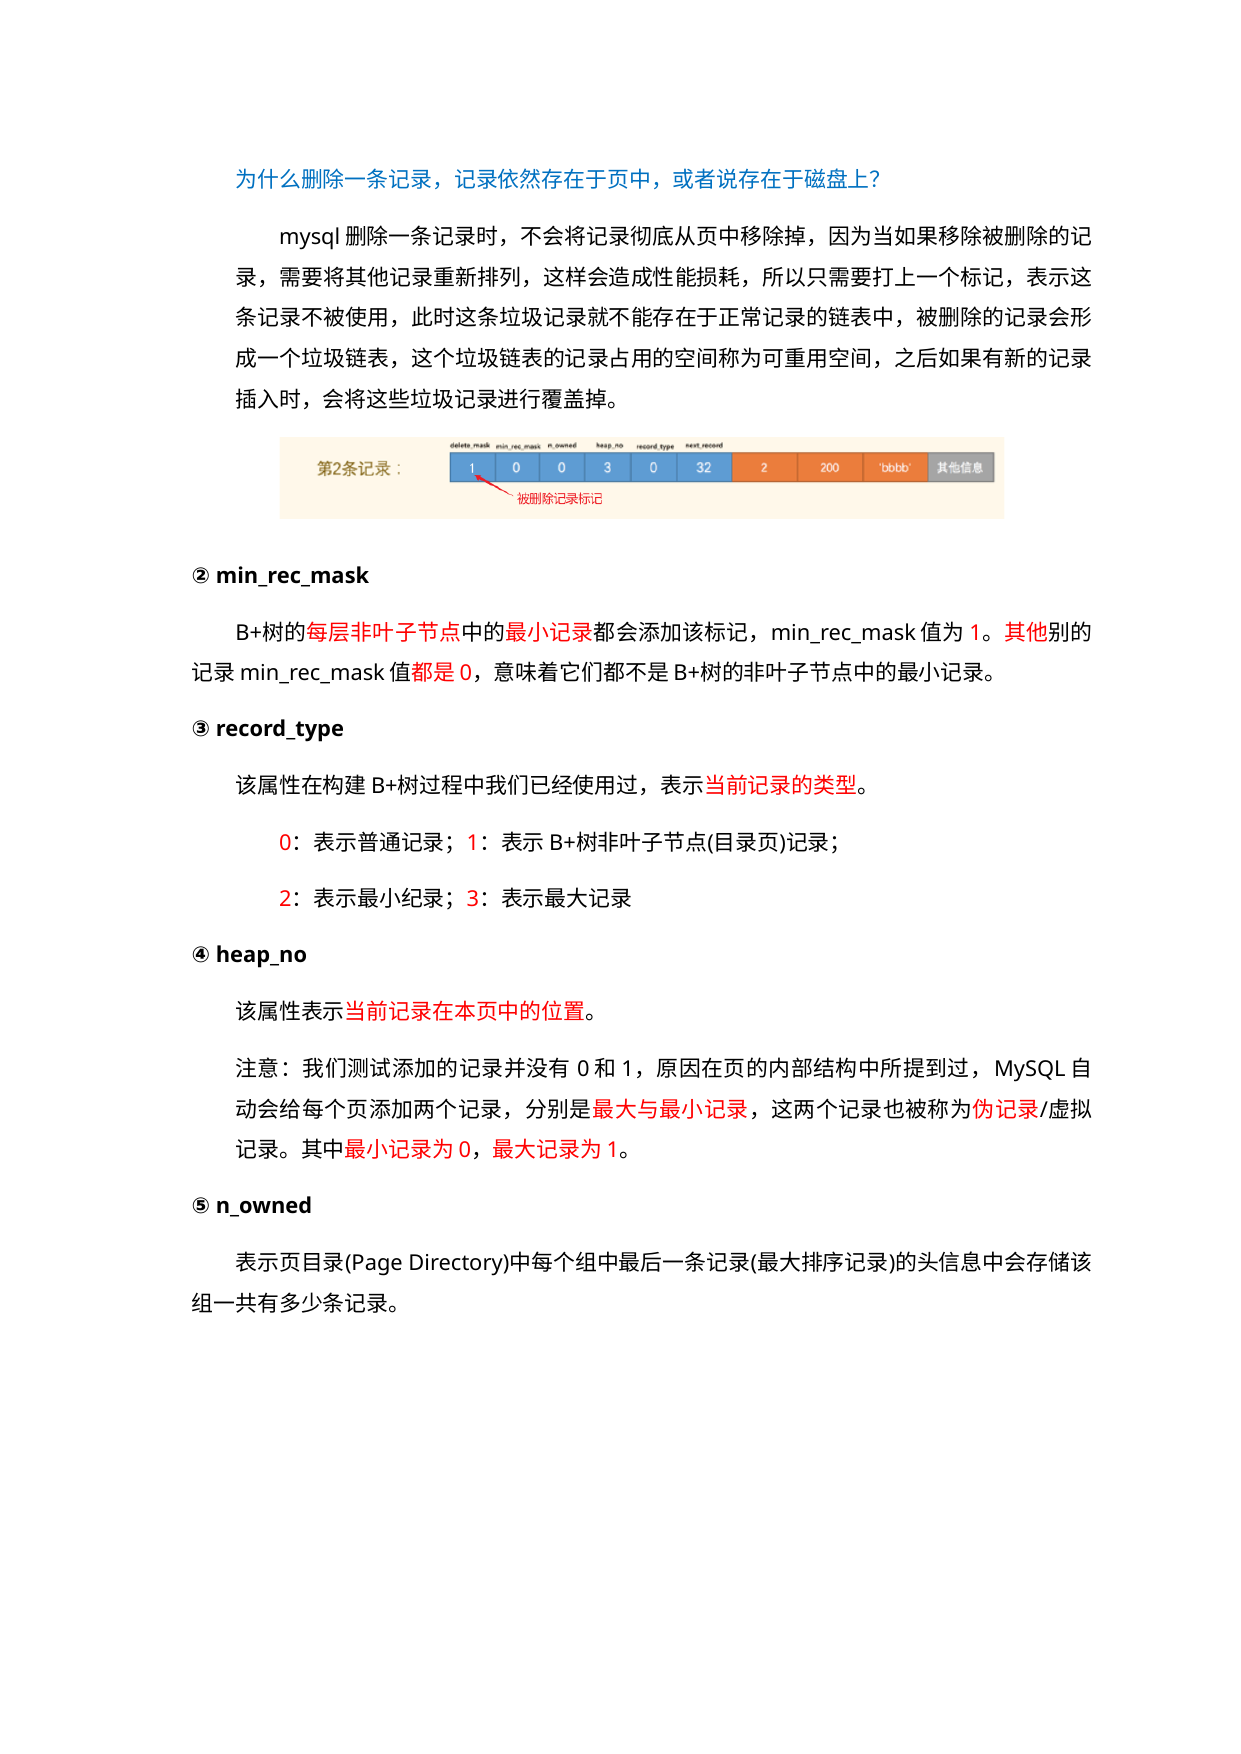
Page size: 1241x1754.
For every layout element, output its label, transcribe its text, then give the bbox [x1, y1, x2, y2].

text B+树的每层非叶子节点中的最小记录都会添加该标记，min_rec_mask值为1。其他别的记录min_rec_mask值都是0，意味着它们都不是B+树的非叶子节点中的最小记录。 [191, 614, 1092, 687]
text mysql删除一条记录时，不会将记录彻底从页中移除掉，因为当如果移除被删除的记录，需要将其他记录重新排列，这样会造成性能损耗，所以只需要打上一个标记，表示这条记录不被使用，此时这条垃圾记录就不能存在于正常记录的链表中，被删除的记录会形成一个垃圾链表，这个垃圾链表的记录占用的空间称为可重用空间，之后如果有新的记录插入时，会将这些垃圾记录进行覆盖掉。 [235, 219, 1092, 414]
text 该属性表示当前记录在本页中的位置。 [148, 994, 1092, 1026]
text 该属性在构建B+树过程中我们已经使用过，表示当前记录的类型。 [148, 768, 1092, 800]
text 2：表示最小纪录；3：表示最大记录 [148, 881, 1092, 914]
text min_rec_mask [148, 558, 1092, 591]
text 0：表示普通记录；1：表示B+树非叶子节点(目录页)记录； [148, 824, 1092, 857]
text 表示页目录(Page Directory)中每个组中最后一条记录(最大排序记录)的头信息中会存储该组一共有多少条记录。 [191, 1245, 1092, 1318]
text record_type [148, 712, 1092, 744]
text n_owned [148, 1188, 1092, 1221]
text 注意：我们测试添加的记录并没有0和1，原因在页的内部结构中所提到过，MySQL自动会给每个页添加两个记录，分别是最大与最小记录，这两个记录也被称为伪记录/虚拟记录。其中最小记录为0，最大记录为1。 [235, 1051, 1092, 1164]
picture [279, 437, 1005, 519]
text 为什么删除一条记录，记录依然存在于页中，或者说存在于磁盘上？ [148, 162, 1092, 194]
text heap_no [148, 938, 1092, 970]
